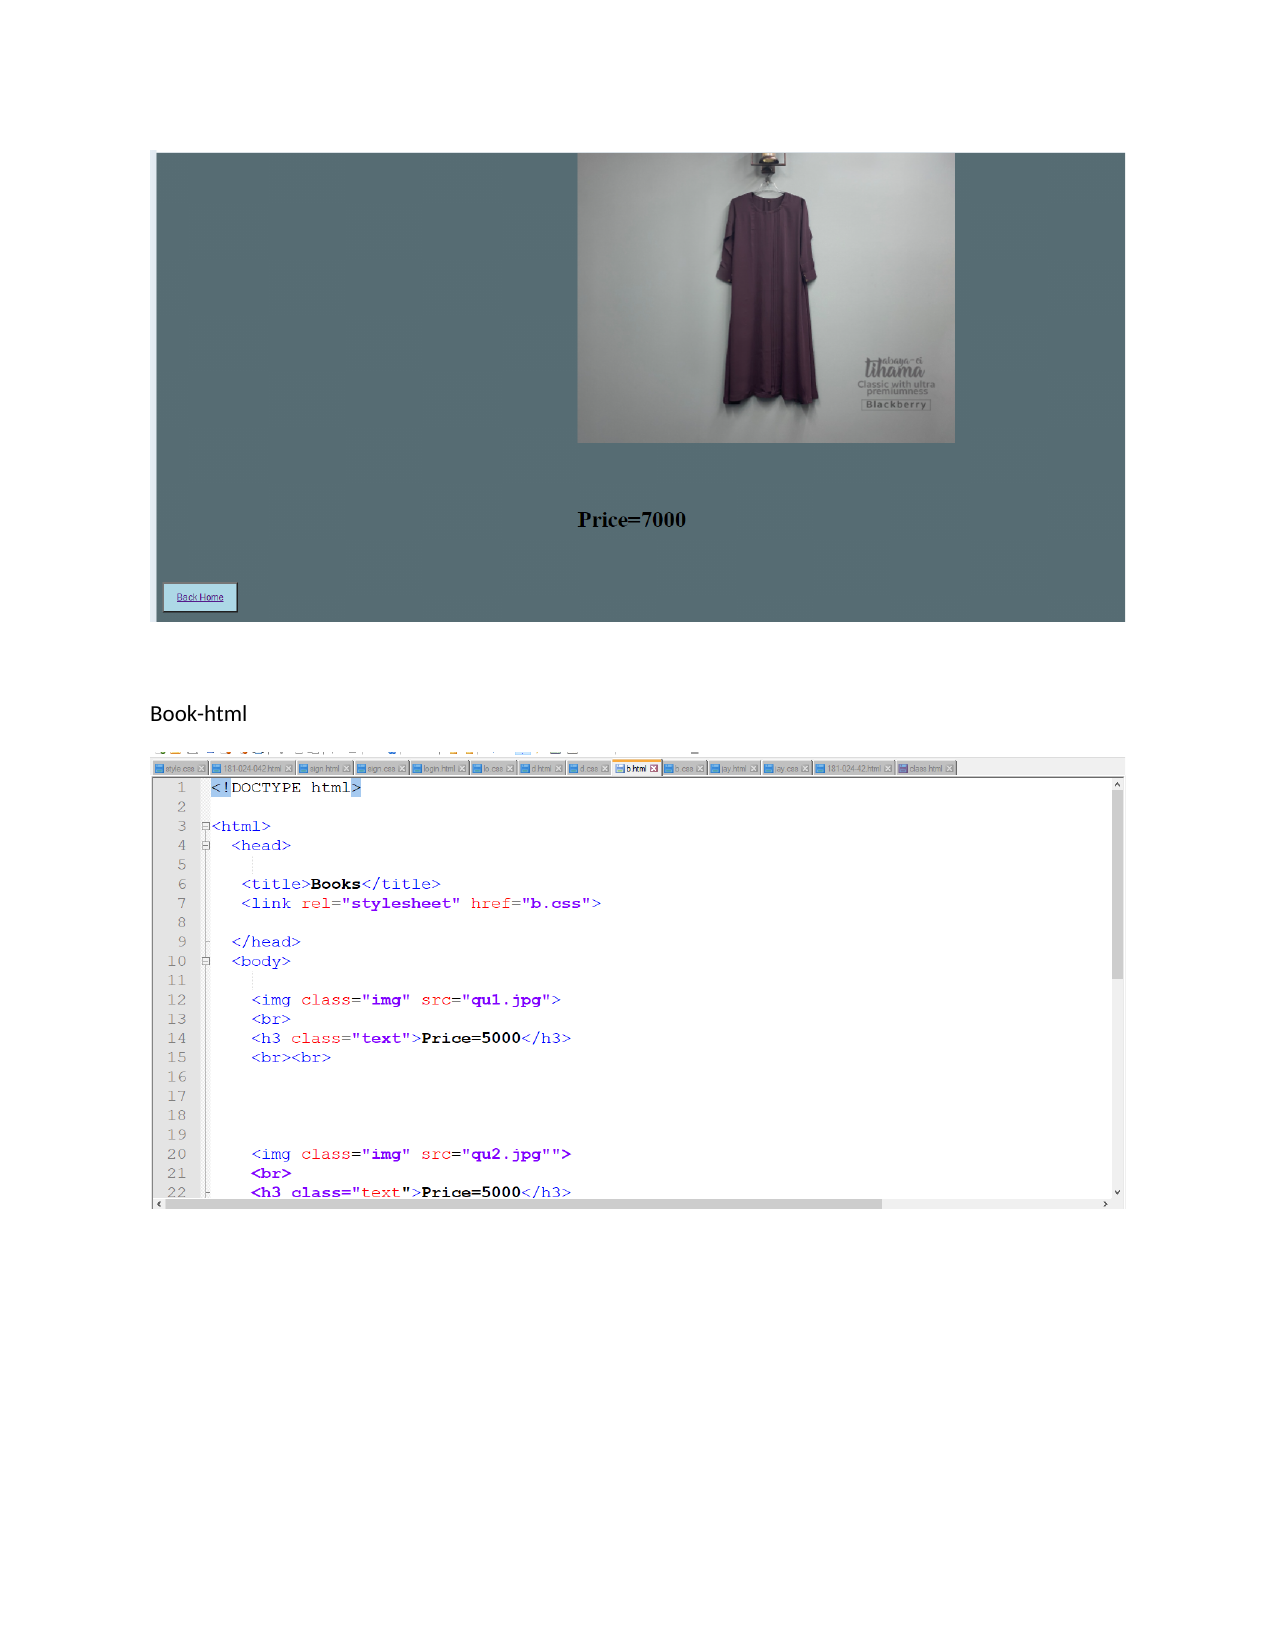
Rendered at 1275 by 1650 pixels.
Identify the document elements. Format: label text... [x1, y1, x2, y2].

picture [150, 752, 1125, 1209]
picture [150, 150, 1125, 622]
text Book-html [150, 699, 1125, 727]
